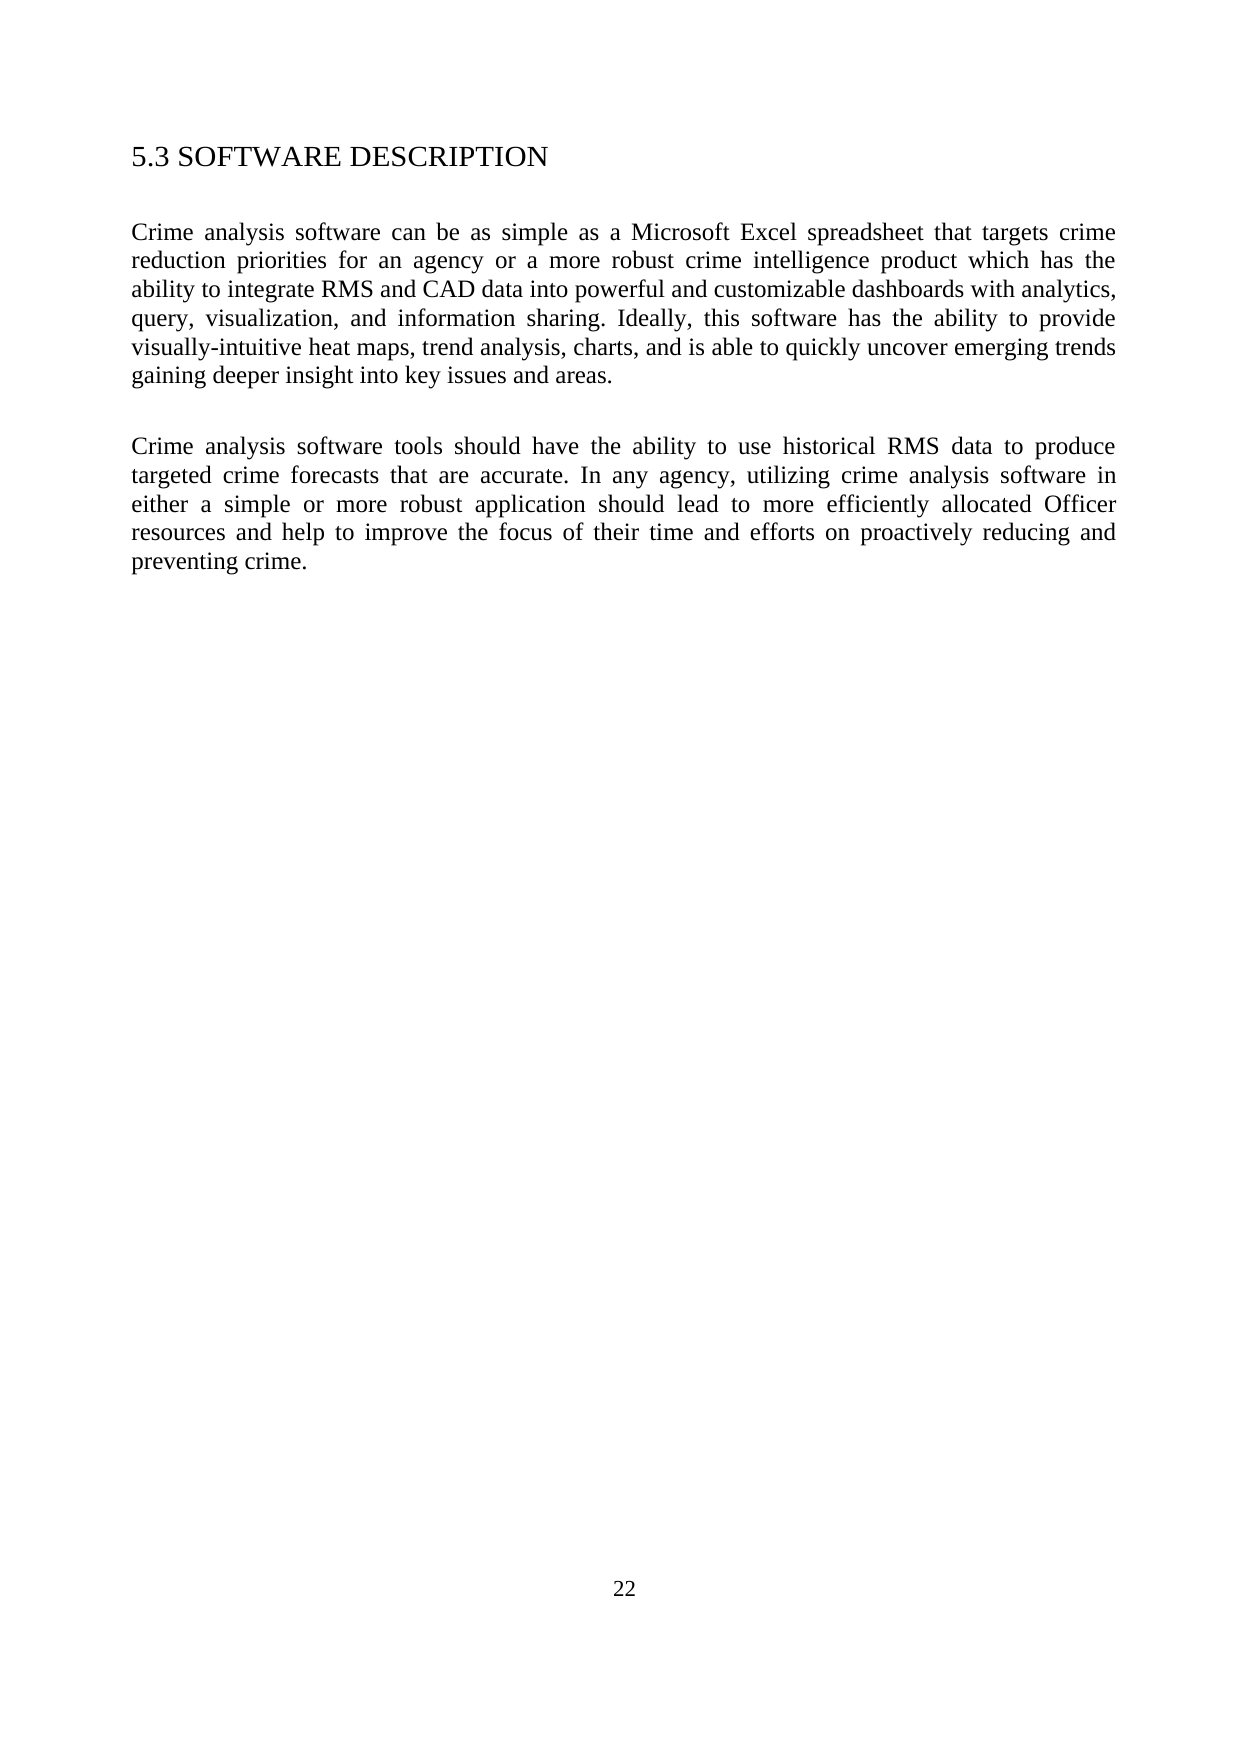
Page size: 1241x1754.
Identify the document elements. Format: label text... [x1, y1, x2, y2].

text 5.3 SOFTWARE DESCRIPTION [131, 139, 994, 173]
text Crime analysis software tools should have the ability to use historical RMS data to produce targeted crime forecasts that are accurate. In any agency, utilizing crime analysis software in either a simple or more robust application should lead to more efficiently allocated Officer resources and help to improve the focus of their time and efforts on proactively reducing and preventing crime. [131, 431, 1117, 575]
text Crime analysis software can be as simple as a Microsoft Excel spreadsheet that targets crime reduction priorities for an agency or a more robust crime intelligence product which has the ability to integrate RMS and CAD data into powerful and customizable dashboards with analytics, query, visualization, and information sharing. Ideally, this software has the ability to provide visually-intuitive heat maps, trend analysis, charts, and is able to quickly uncover emerging trends gaining deeper insight into key issues and areas. [131, 217, 1117, 389]
